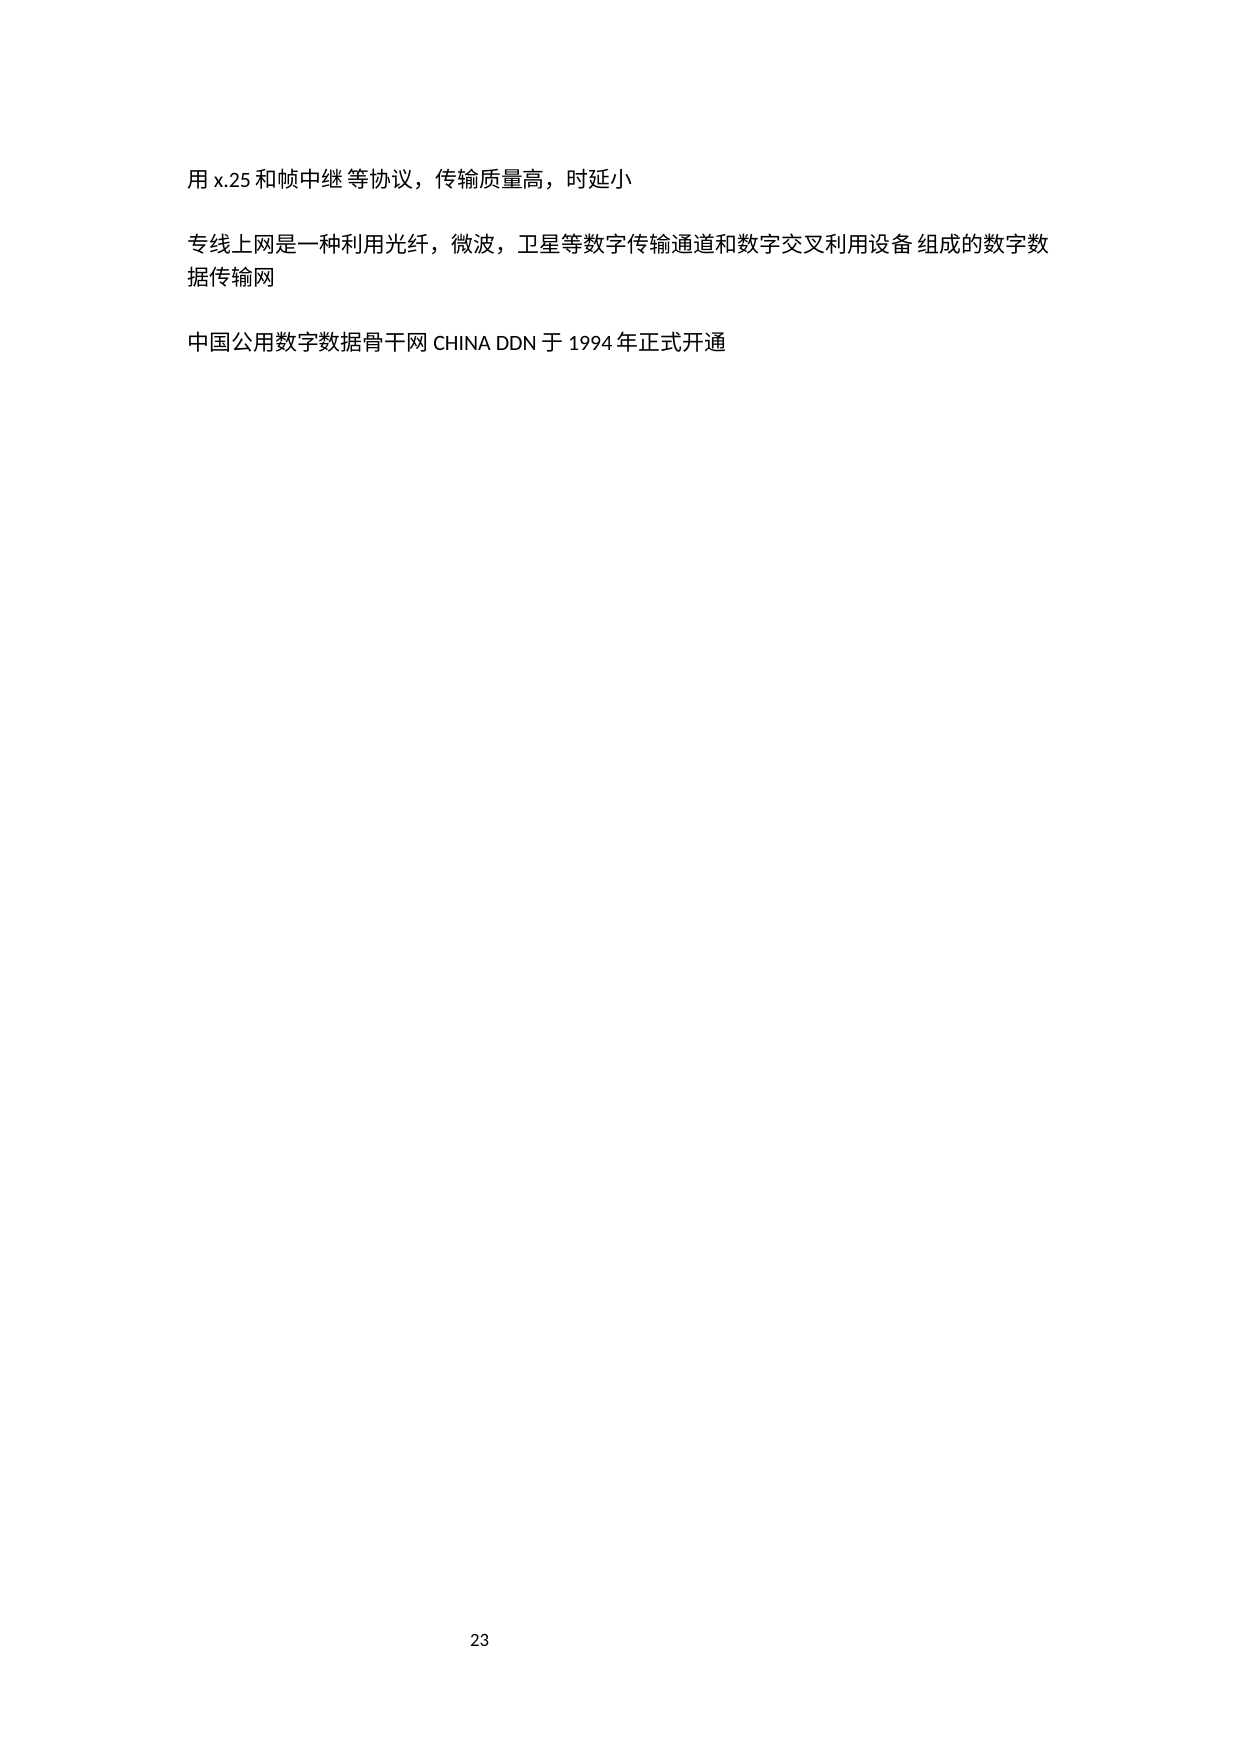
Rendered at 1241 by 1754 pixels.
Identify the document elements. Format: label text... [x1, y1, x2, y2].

text 专线上网是一种利用光纤，微波，卫星等数字传输通道和数字交叉利用设备 组成的数字数据传输网 [187, 227, 1053, 292]
text 中国公用数字数据骨干网 CHINA DDN 于1994年正式开通 [187, 324, 1053, 357]
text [187, 162, 1053, 194]
